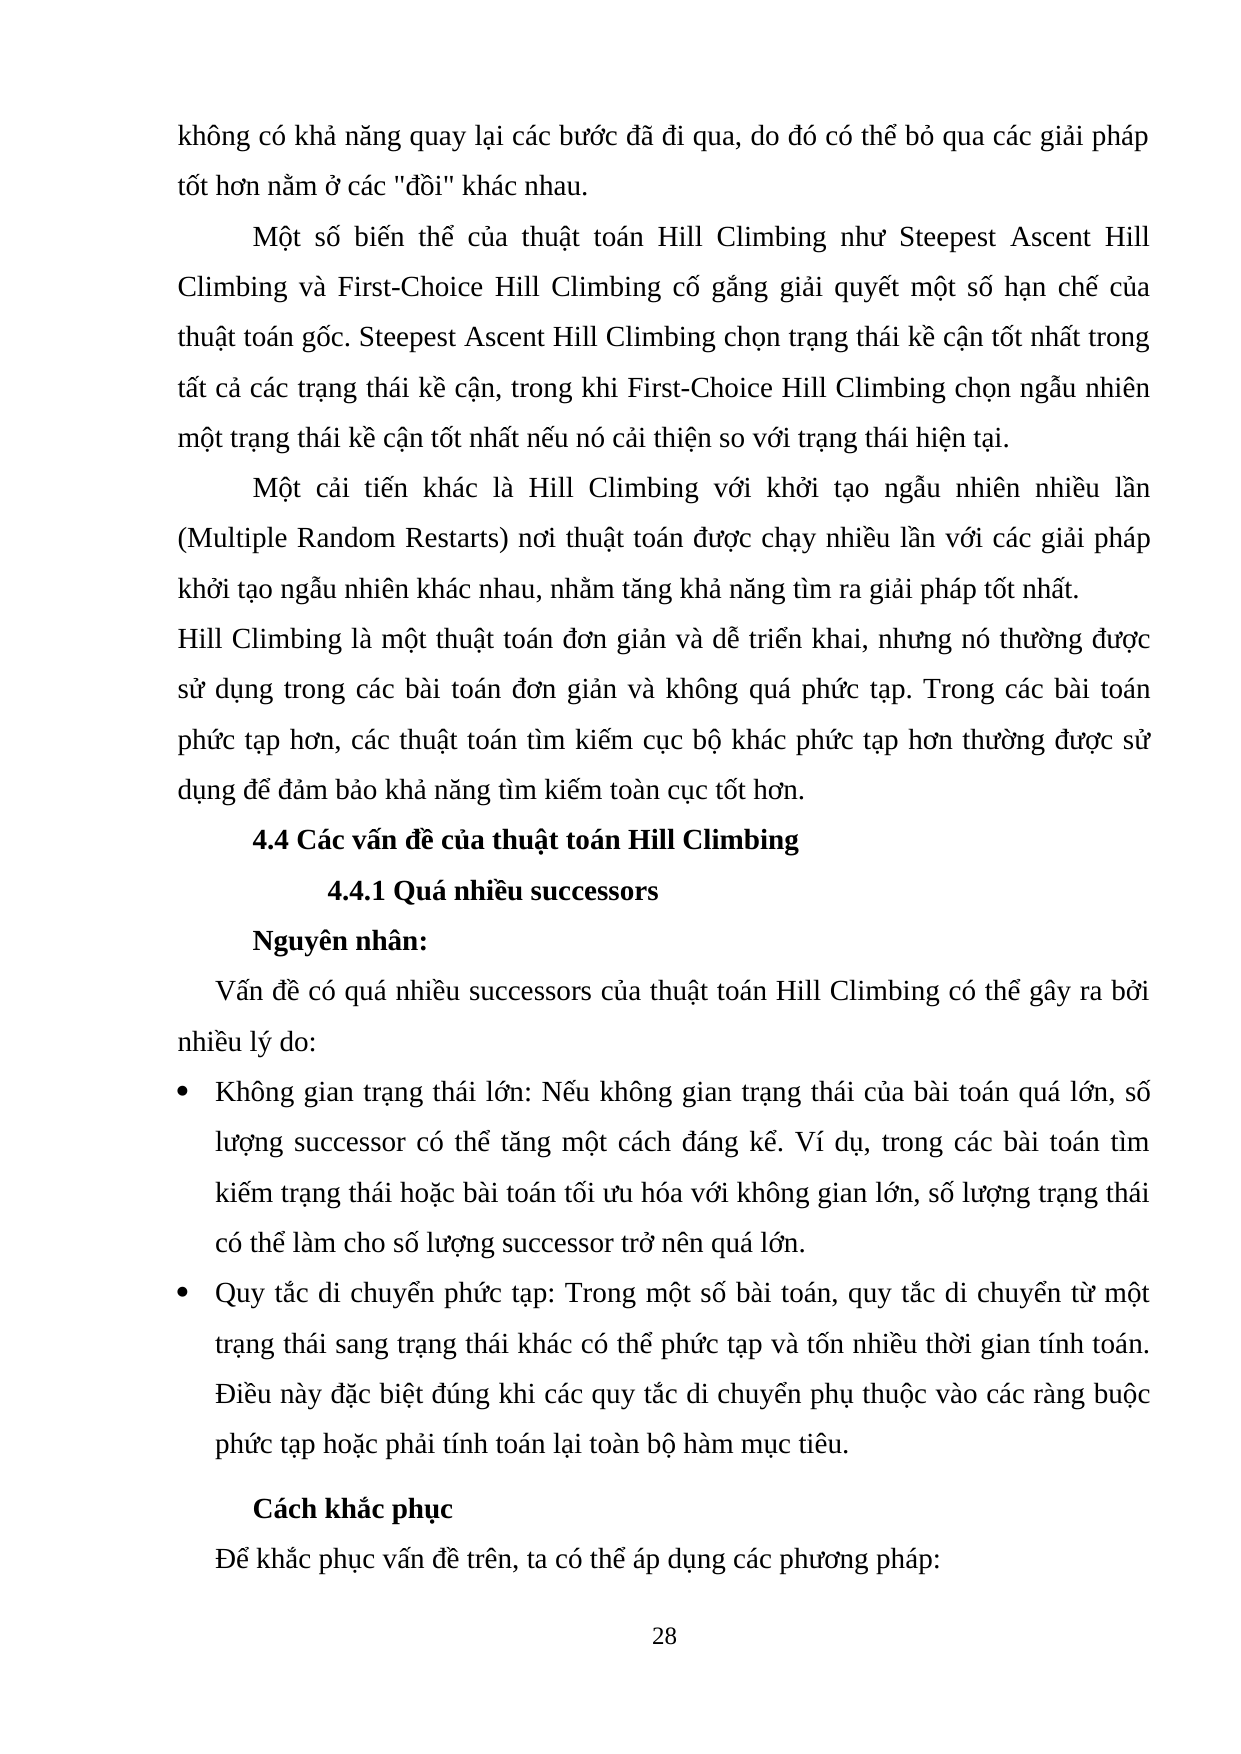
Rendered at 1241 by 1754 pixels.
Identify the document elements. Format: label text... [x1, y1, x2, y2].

list Quy tắc di chuyển phức tạp: Trong một số bài toán, quy tắc di chuyển từ một trạng thái sang trạng thái khác có thể phức tạp và tốn nhiều thời gian tính toán. Điều này đặc biệt đúng khi các quy tắc di chuyển phụ thuộc vào các ràng buộc phức tạp hoặc phải tính toán lại toàn bộ hàm mục tiêu. [177, 1275, 1152, 1460]
text Cách khắc phục [177, 1491, 1152, 1525]
text Một cải tiến khác là Hill Climbing với khởi tạo ngẫu nhiên nhiều lần (Multiple Random Restarts) nơi thuật toán được chạy nhiều lần với các giải pháp khởi tạo ngẫu nhiên khác nhau, nhằm tăng khả năng tìm ra giải pháp tốt nhất. [177, 470, 1152, 604]
text Nguyên nhân: [177, 923, 1152, 957]
list Không gian trạng thái lớn: Nếu không gian trạng thái của bài toán quá lớn, số lượng successor có thể tăng một cách đáng kể. Ví dụ, trong các bài toán tìm kiếm trạng thái hoặc bài toán tối ưu hóa với không gian lớn, số lượng trạng thái có thể làm cho số lượng successor trở nên quá lớn. [177, 1074, 1152, 1259]
subtitle 4.4 Các vấn đề của thuật toán Hill Climbing [252, 822, 1152, 856]
text Để khắc phục vấn đề trên, ta có thể áp dụng các phương pháp: [177, 1542, 1152, 1575]
text Hill Climbing là một thuật toán đơn giản và dễ triển khai, nhưng nó thường được sử dụng trong các bài toán đơn giản và không quá phức tạp. Trong các bài toán phức tạp hơn, các thuật toán tìm kiếm cục bộ khác phức tạp hơn thường được sử dụng để đảm bảo khả năng tìm kiếm toàn cục tốt hơn. [177, 621, 1152, 806]
text Vấn đề có quá nhiều successors của thuật toán Hill Climbing có thể gây ra bởi nhiều lý do: [177, 973, 1152, 1057]
subtitle 4.4.1 Quá nhiều successors [327, 873, 1152, 906]
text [177, 118, 1152, 202]
text Một số biến thể của thuật toán Hill Climbing như Steepest Ascent Hill Climbing và First-Choice Hill Climbing cố gắng giải quyết một số hạn chế của thuật toán gốc. Steepest Ascent Hill Climbing chọn trạng thái kề cận tốt nhất trong tất cả các trạng thái kề cận, trong khi First-Choice Hill Climbing chọn ngẫu nhiên một trạng thái kề cận tốt nhất nếu nó cải thiện so với trạng thái hiện tại. [177, 219, 1152, 453]
